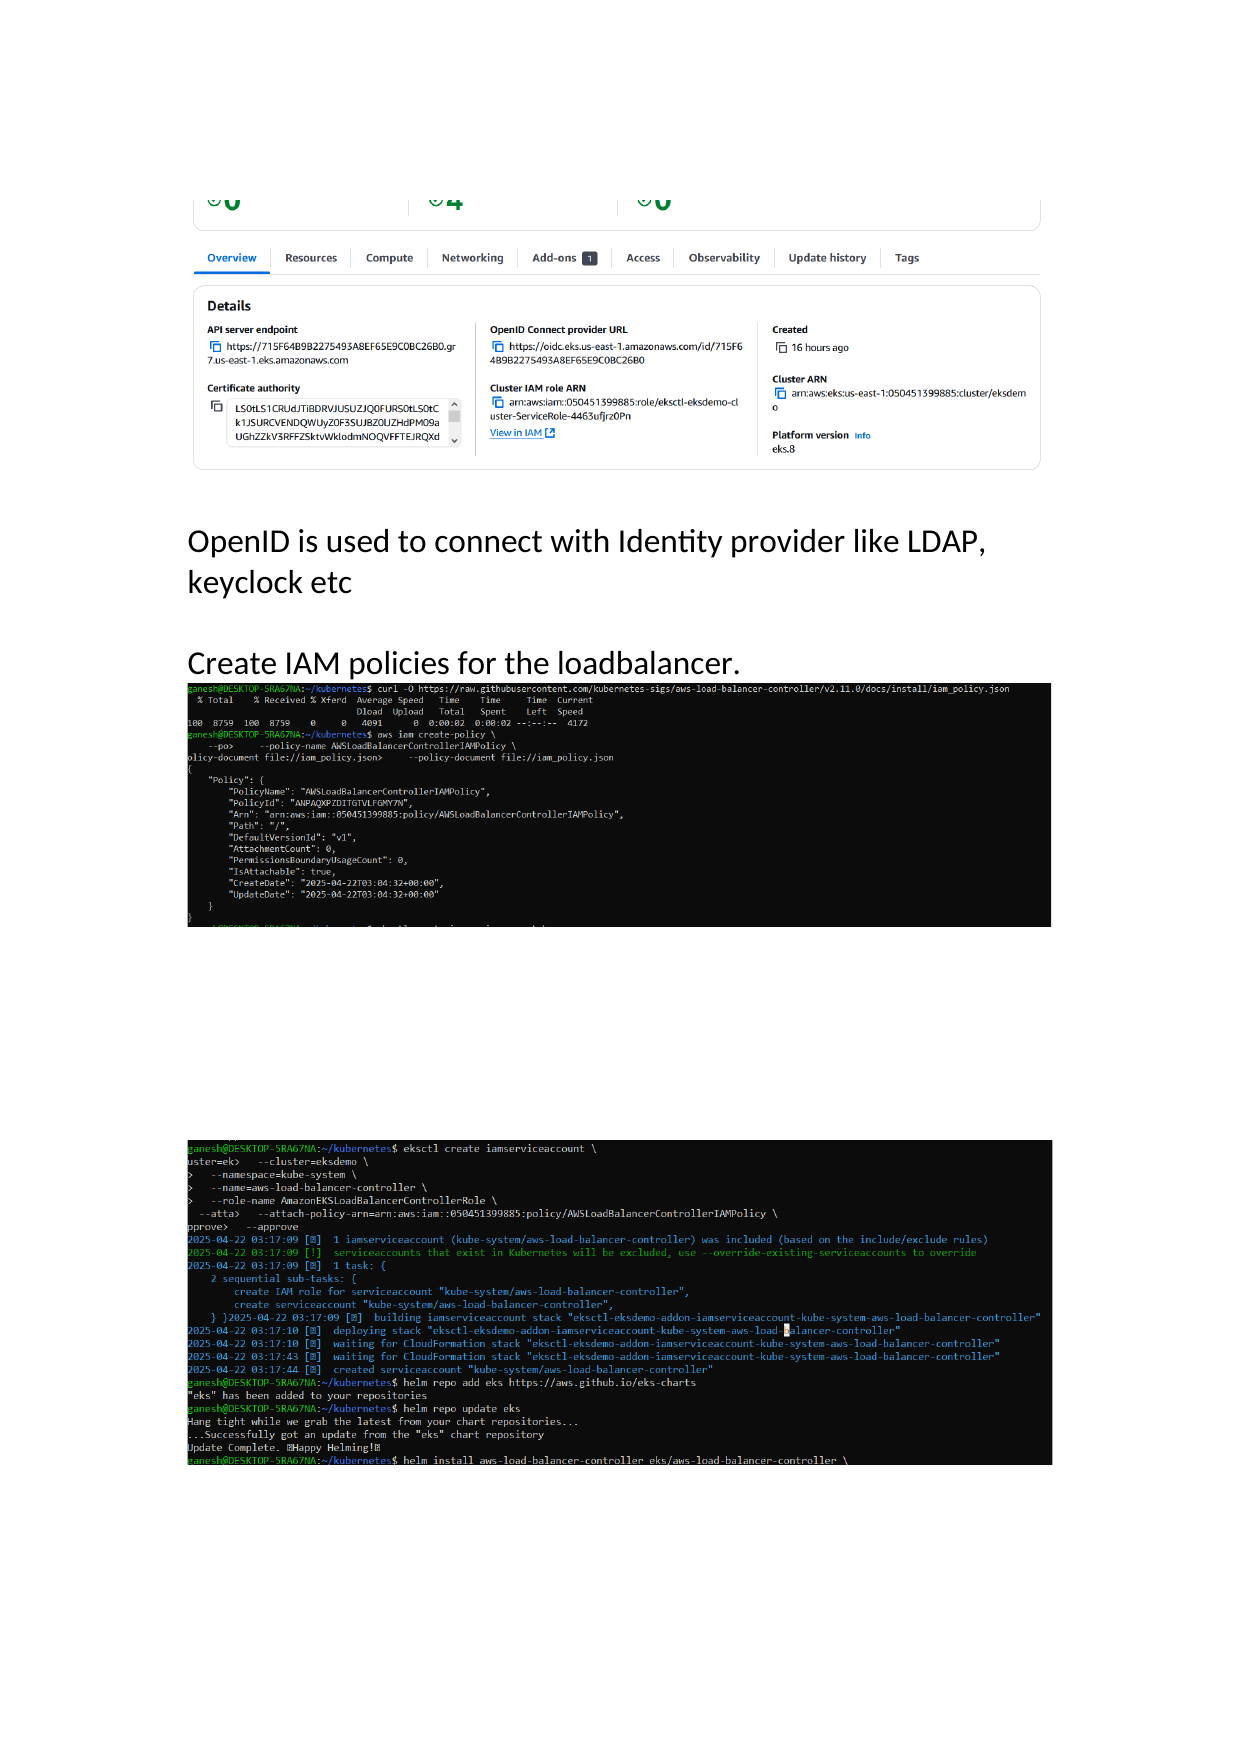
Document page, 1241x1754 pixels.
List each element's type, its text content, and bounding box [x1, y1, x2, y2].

list Create IAM policies for the loadbalancer. [187, 642, 1053, 683]
picture [187, 683, 1052, 927]
picture [187, 200, 1052, 480]
picture [187, 1140, 1053, 1465]
list OpenID is used to connect with Identity provider like LDAP, keyclock etc [187, 520, 1053, 602]
